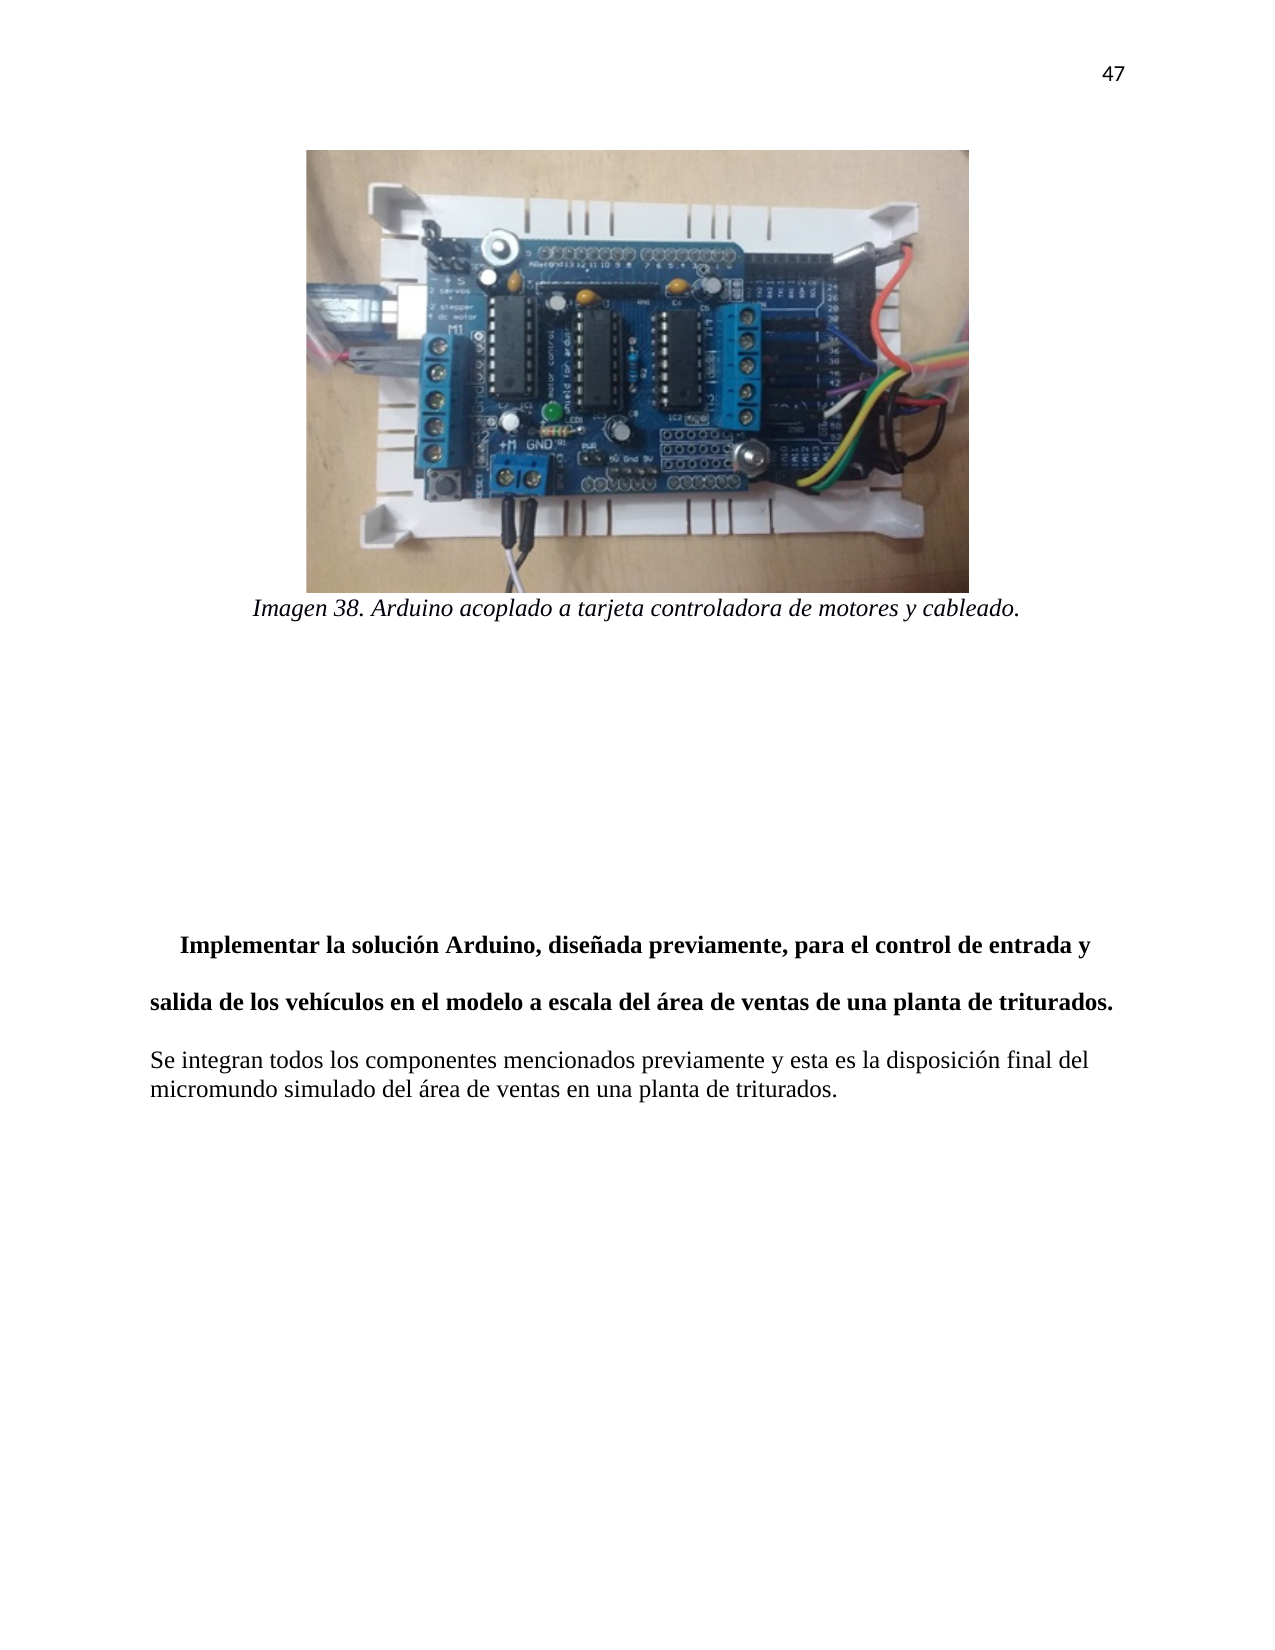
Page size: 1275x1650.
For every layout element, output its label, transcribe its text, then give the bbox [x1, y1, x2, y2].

text Imagen 38. Arduino acoplado a tarjeta controladora de motores y cableado. [150, 593, 1125, 622]
text Implementar la solución Arduino, diseñada previamente, para el control de entrada y salida de los vehículos en el modelo a escala del área de ventas de una planta de triturados. [150, 930, 1125, 1016]
picture [306, 150, 969, 593]
text Se integran todos los componentes mencionados previamente y esta es la disposición final del micromundo simulado del área de ventas en una planta de triturados. [150, 1045, 1125, 1102]
